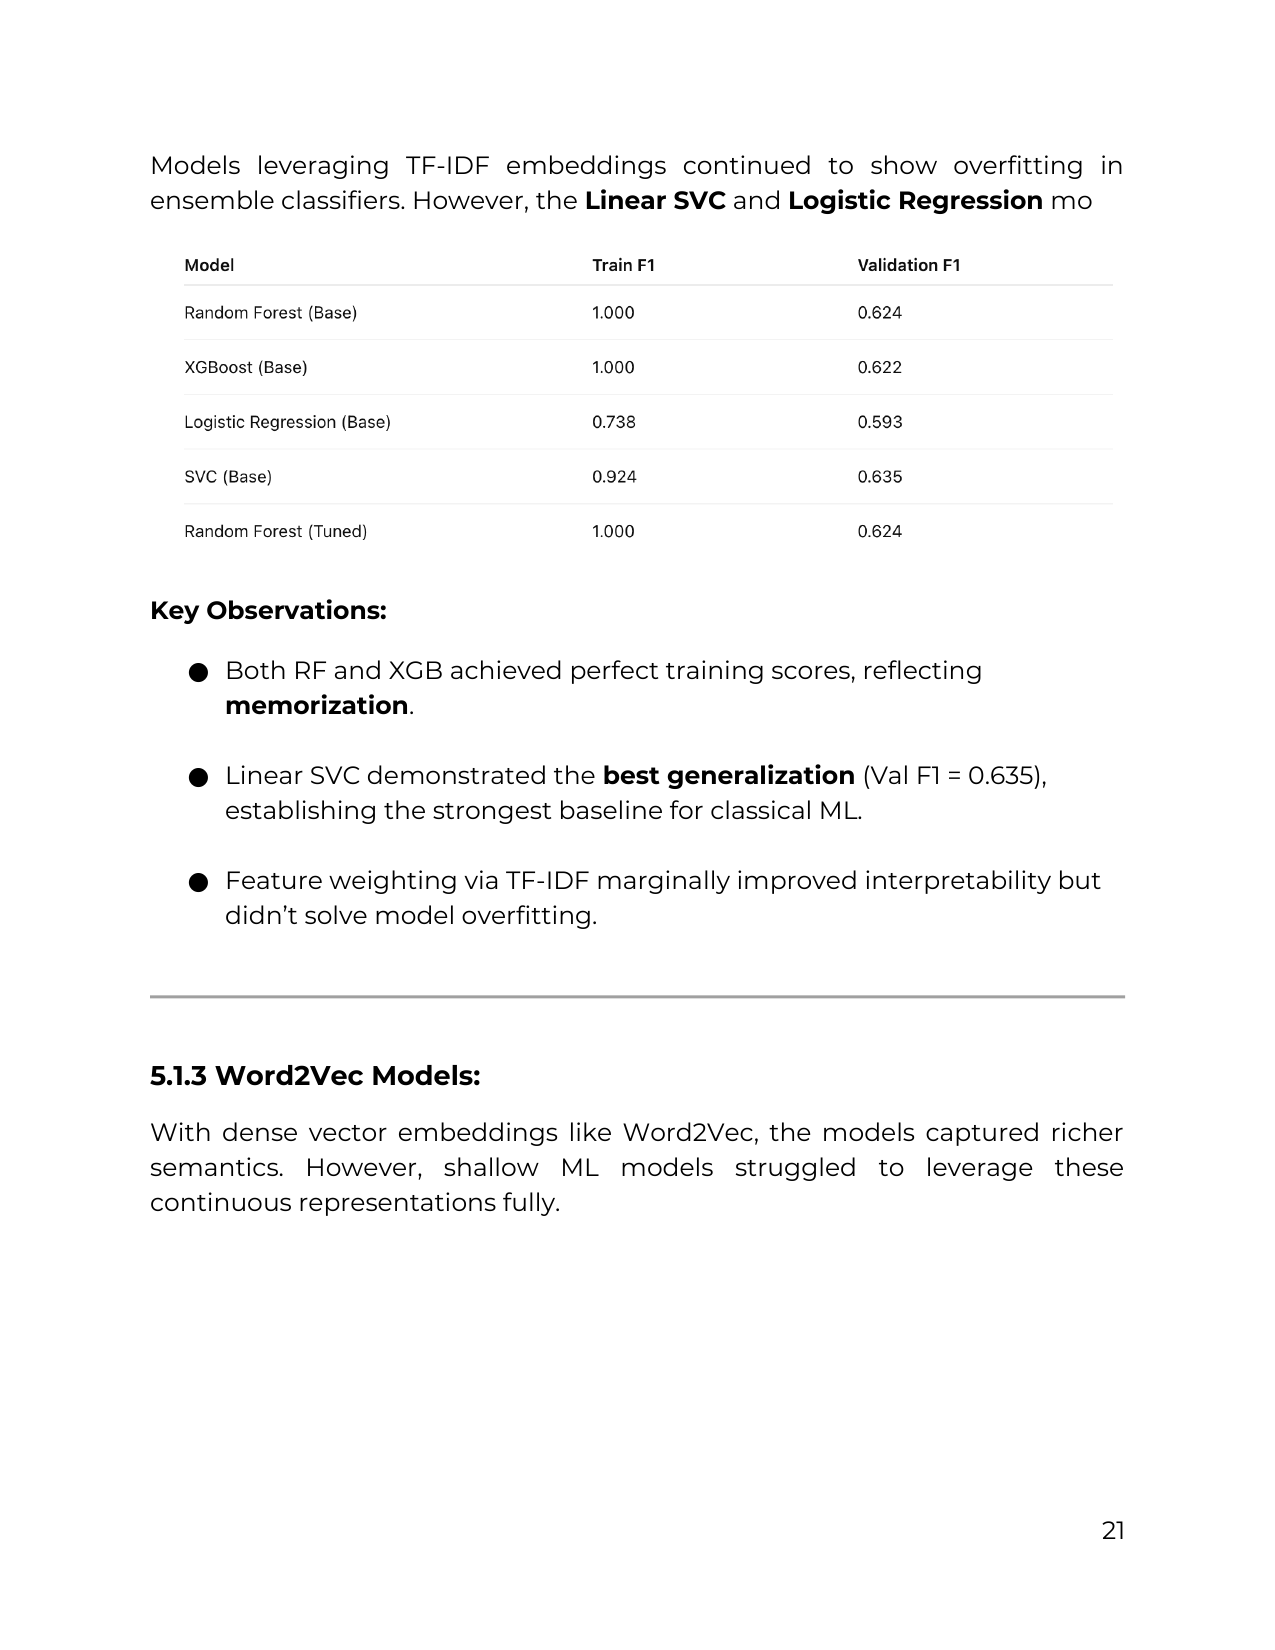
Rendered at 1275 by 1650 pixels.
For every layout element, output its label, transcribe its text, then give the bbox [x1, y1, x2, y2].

picture [150, 245, 1125, 566]
text Models leveraging TF-IDF embeddings continued to show overfitting in ensemble classifiers. However, the Linear SVC and Logistic Regression mo [150, 150, 1125, 216]
subtitle 5.1.3 Word2Vec Models: [150, 1059, 1125, 1092]
text With dense vector embeddings like Word2Vec, the models captured richer semantics. However, shallow ML models struggled to leverage these continuous representations fully. [150, 1117, 1125, 1218]
list Feature weighting via TF-IDF marginally improved interpretability but didn’t solve model overfitting. [187, 865, 1125, 966]
list Both RF and XGB achieved perfect training scores, reflecting memorization. [187, 655, 1125, 756]
list Linear SVC demonstrated the best generalization (Val F1 = 0.635), establishing the strongest baseline for classical ML. [187, 760, 1125, 861]
text Key Observations: [150, 595, 1125, 626]
